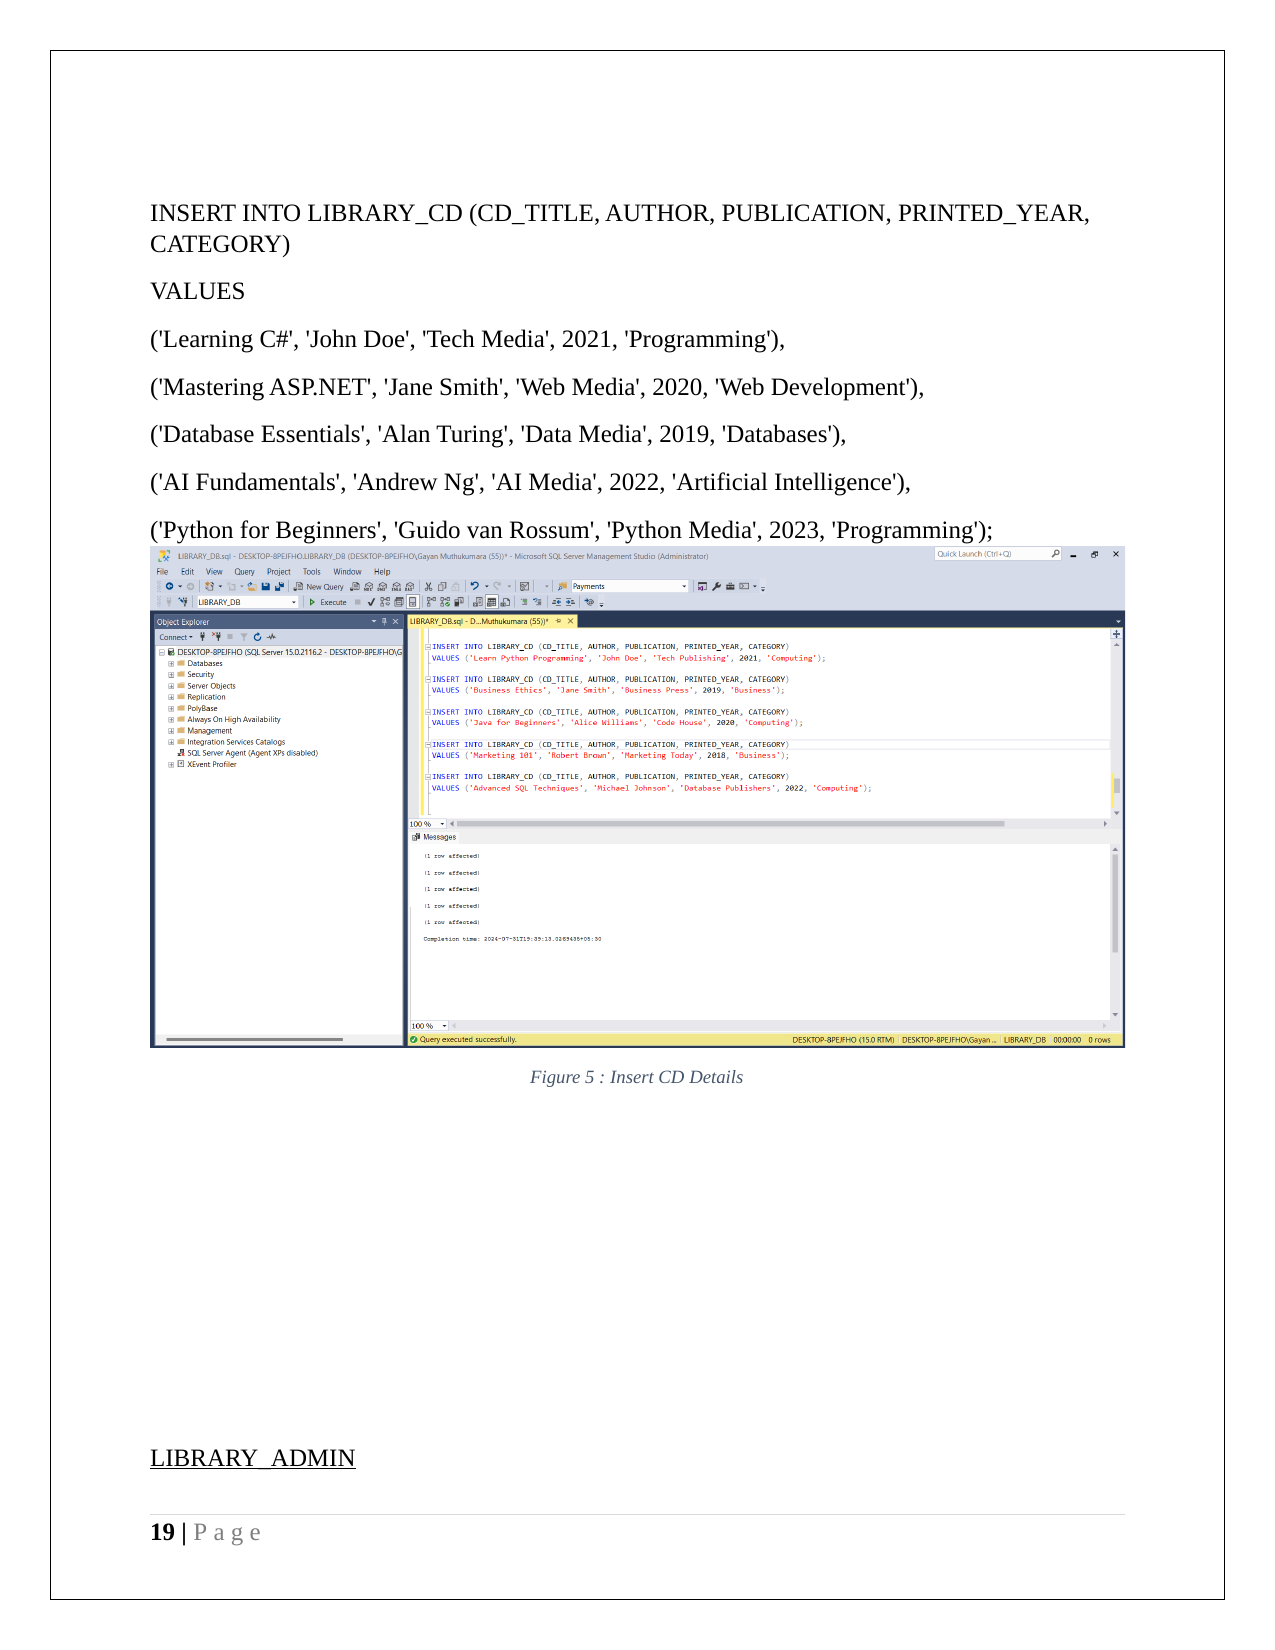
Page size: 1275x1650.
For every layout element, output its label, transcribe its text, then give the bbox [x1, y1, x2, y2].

text ('Python for Beginners', 'Guido van Rossum', 'Python Media', 2023, 'Programming'); [150, 515, 1125, 546]
text ('Database Essentials', 'Alan Turing', 'Data Media', 2019, 'Databases'), [150, 419, 1125, 448]
picture [150, 546, 1125, 1048]
text ('Mastering ASP.NET', 'Jane Smith', 'Web Media', 2020, 'Web Development'), [150, 372, 1125, 401]
text INSERT INTO LIBRARY_CD (CD_TITLE, AUTHOR, PUBLICATION, PRINTED_YEAR, CATEGORY) [150, 198, 1125, 257]
text Figure 5 : Insert CD Details [150, 1066, 1125, 1088]
text VALUES [150, 276, 1125, 305]
text ('Learning C#', 'John Doe', 'Tech Media', 2021, 'Programming'), [150, 324, 1125, 353]
text LIBRARY_ADMIN [150, 1443, 1125, 1472]
text ('AI Fundamentals', 'Andrew Ng', 'AI Media', 2022, 'Artificial Intelligence'), [150, 467, 1125, 496]
